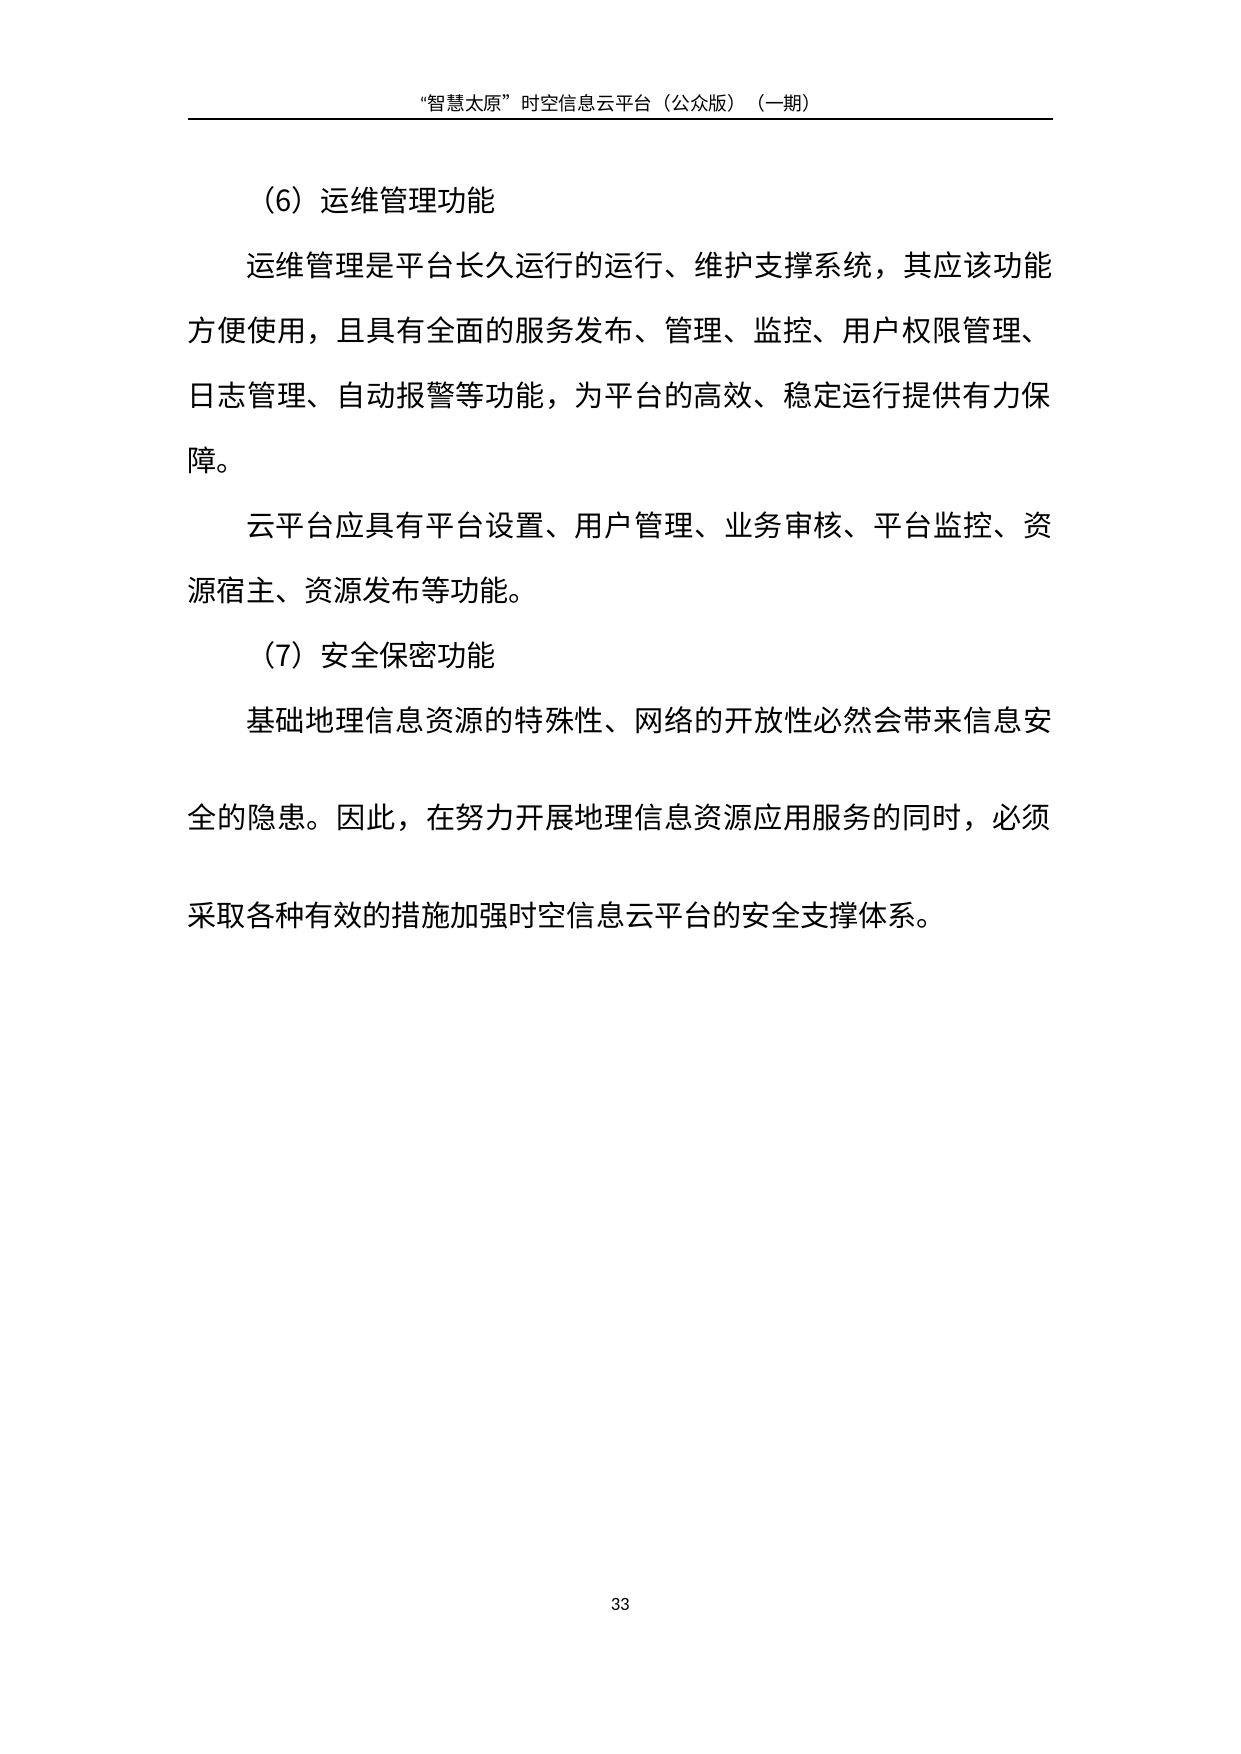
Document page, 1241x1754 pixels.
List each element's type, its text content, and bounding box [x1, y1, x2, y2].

text 基础地理信息资源的特殊性、网络的开放性必然会带来信息安全的隐患。因此，在努力开展地理信息资源应用服务的同时，必须采取各种有效的措施加强时空信息云平台的安全支撑体系。 [187, 686, 1053, 946]
text （6）运维管理功能 [187, 166, 1053, 231]
text 运维管理是平台长久运行的运行、维护支撑系统，其应该功能方便使用，且具有全面的服务发布、管理、监控、用户权限管理、日志管理、自动报警等功能，为平台的高效、稳定运行提供有力保障。 [187, 231, 1053, 491]
text （7）安全保密功能 [187, 621, 1053, 686]
text 云平台应具有平台设置、用户管理、业务审核、平台监控、资源宿主、资源发布等功能。 [187, 491, 1053, 621]
